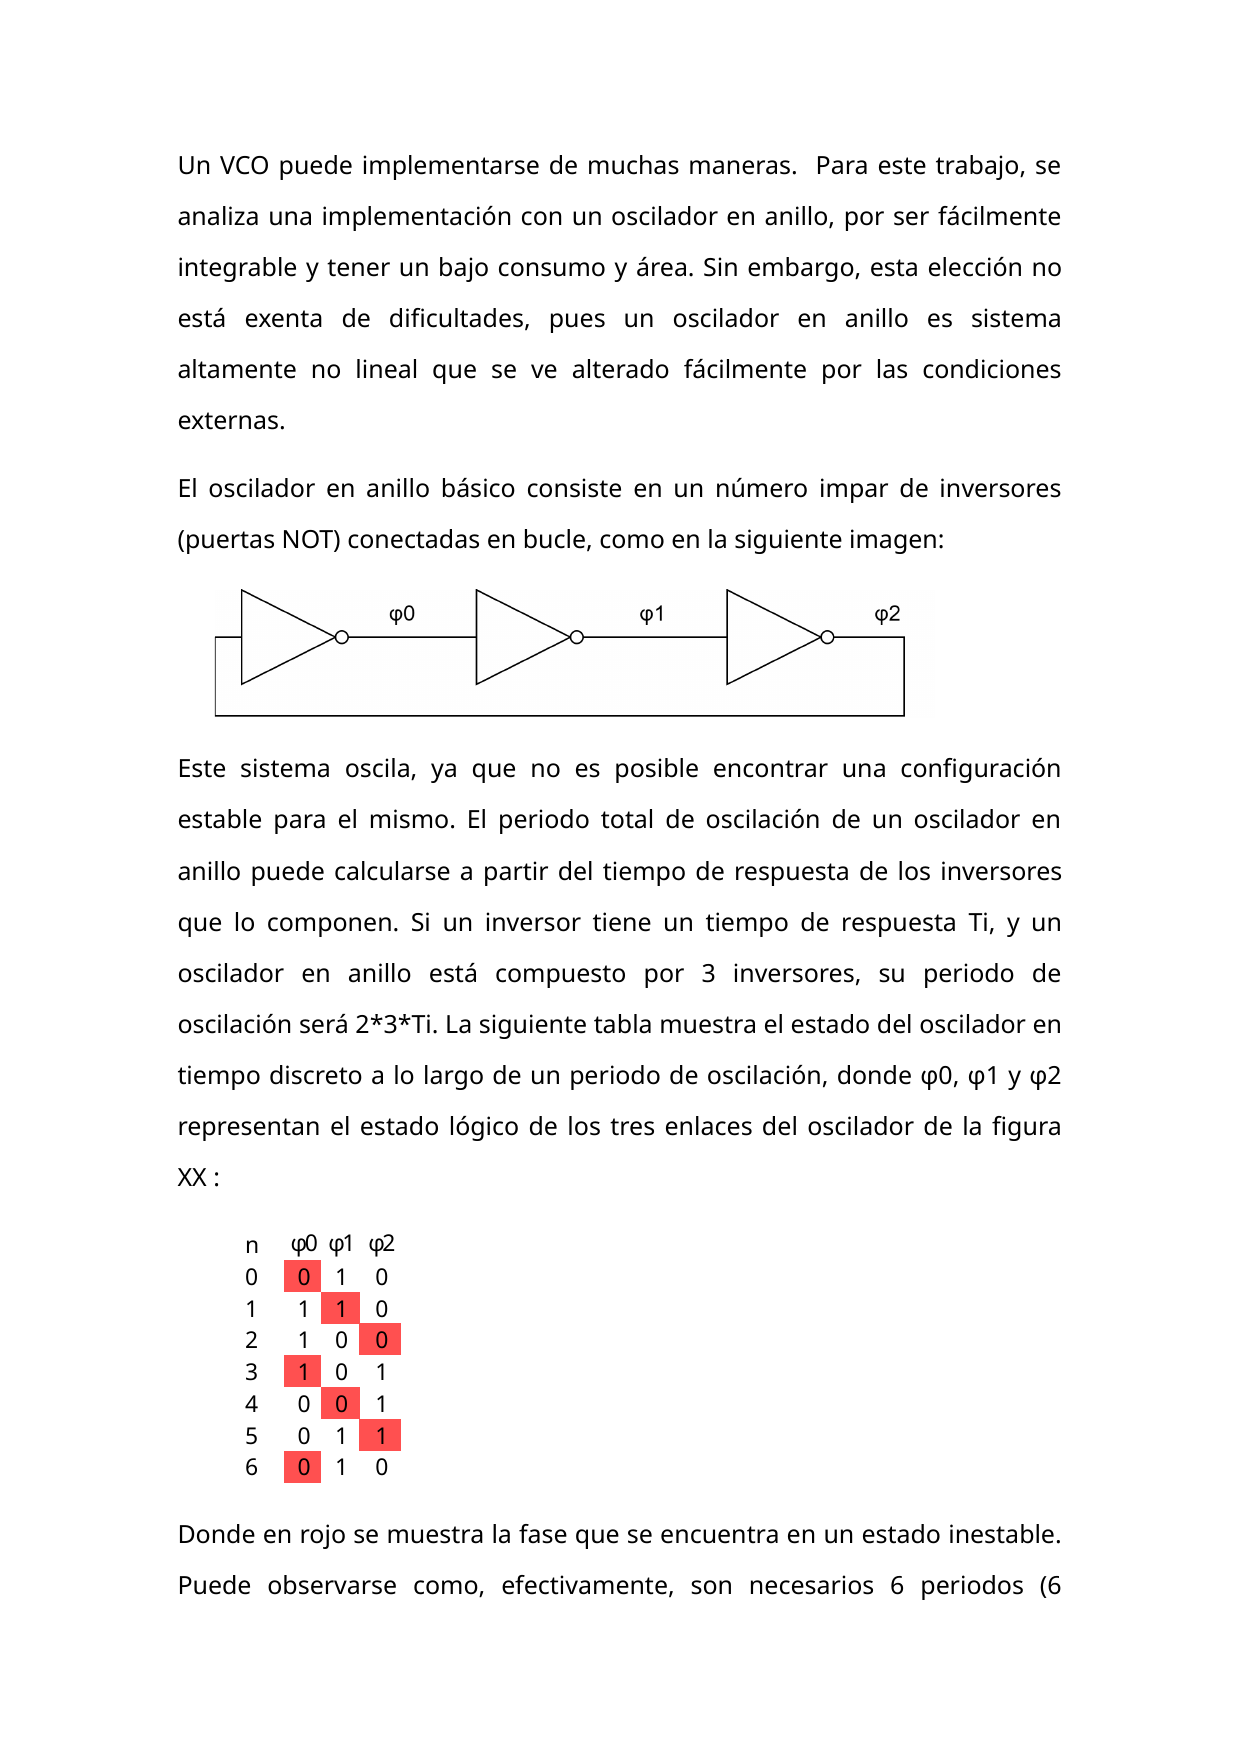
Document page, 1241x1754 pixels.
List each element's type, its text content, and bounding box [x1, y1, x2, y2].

picture [214, 589, 935, 718]
text Un VCO puede implementarse de muchas maneras. Para este trabajo, se analiza una implementación con un oscilador en anillo, por ser fácilmente integrable y tener un bajo consumo y área. Sin embargo, esta elección no está exenta de dificultades, pues un oscilador en anillo es sistema altamente no lineal que se ve alterado fácilmente por las condiciones externas. [177, 148, 1063, 437]
text Este sistema oscila, ya que no es posible encontrar una configuración estable para el mismo. El periodo total de oscilación de un oscilador en anillo puede calcularse a partir del tiempo de respuesta de los inversores que lo componen. Si un inversor tiene un tiempo de respuesta Ti, y un oscilador en anillo está compuesto por 3 inversores, su periodo de oscilación será 2*3*Ti. La siguiente tabla muestra el estado del oscilador en tiempo discreto a lo largo de un periodo de oscilación, donde φ0, φ1 y φ2 representan el estado lógico de los tres enlaces del oscilador de la figura XX : [177, 751, 1063, 1193]
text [177, 1517, 1063, 1602]
text El oscilador en anillo básico consiste en un número impar de inversores (puertas NOT) conectadas en bucle, como en la siguiente imagen: [177, 471, 1063, 556]
